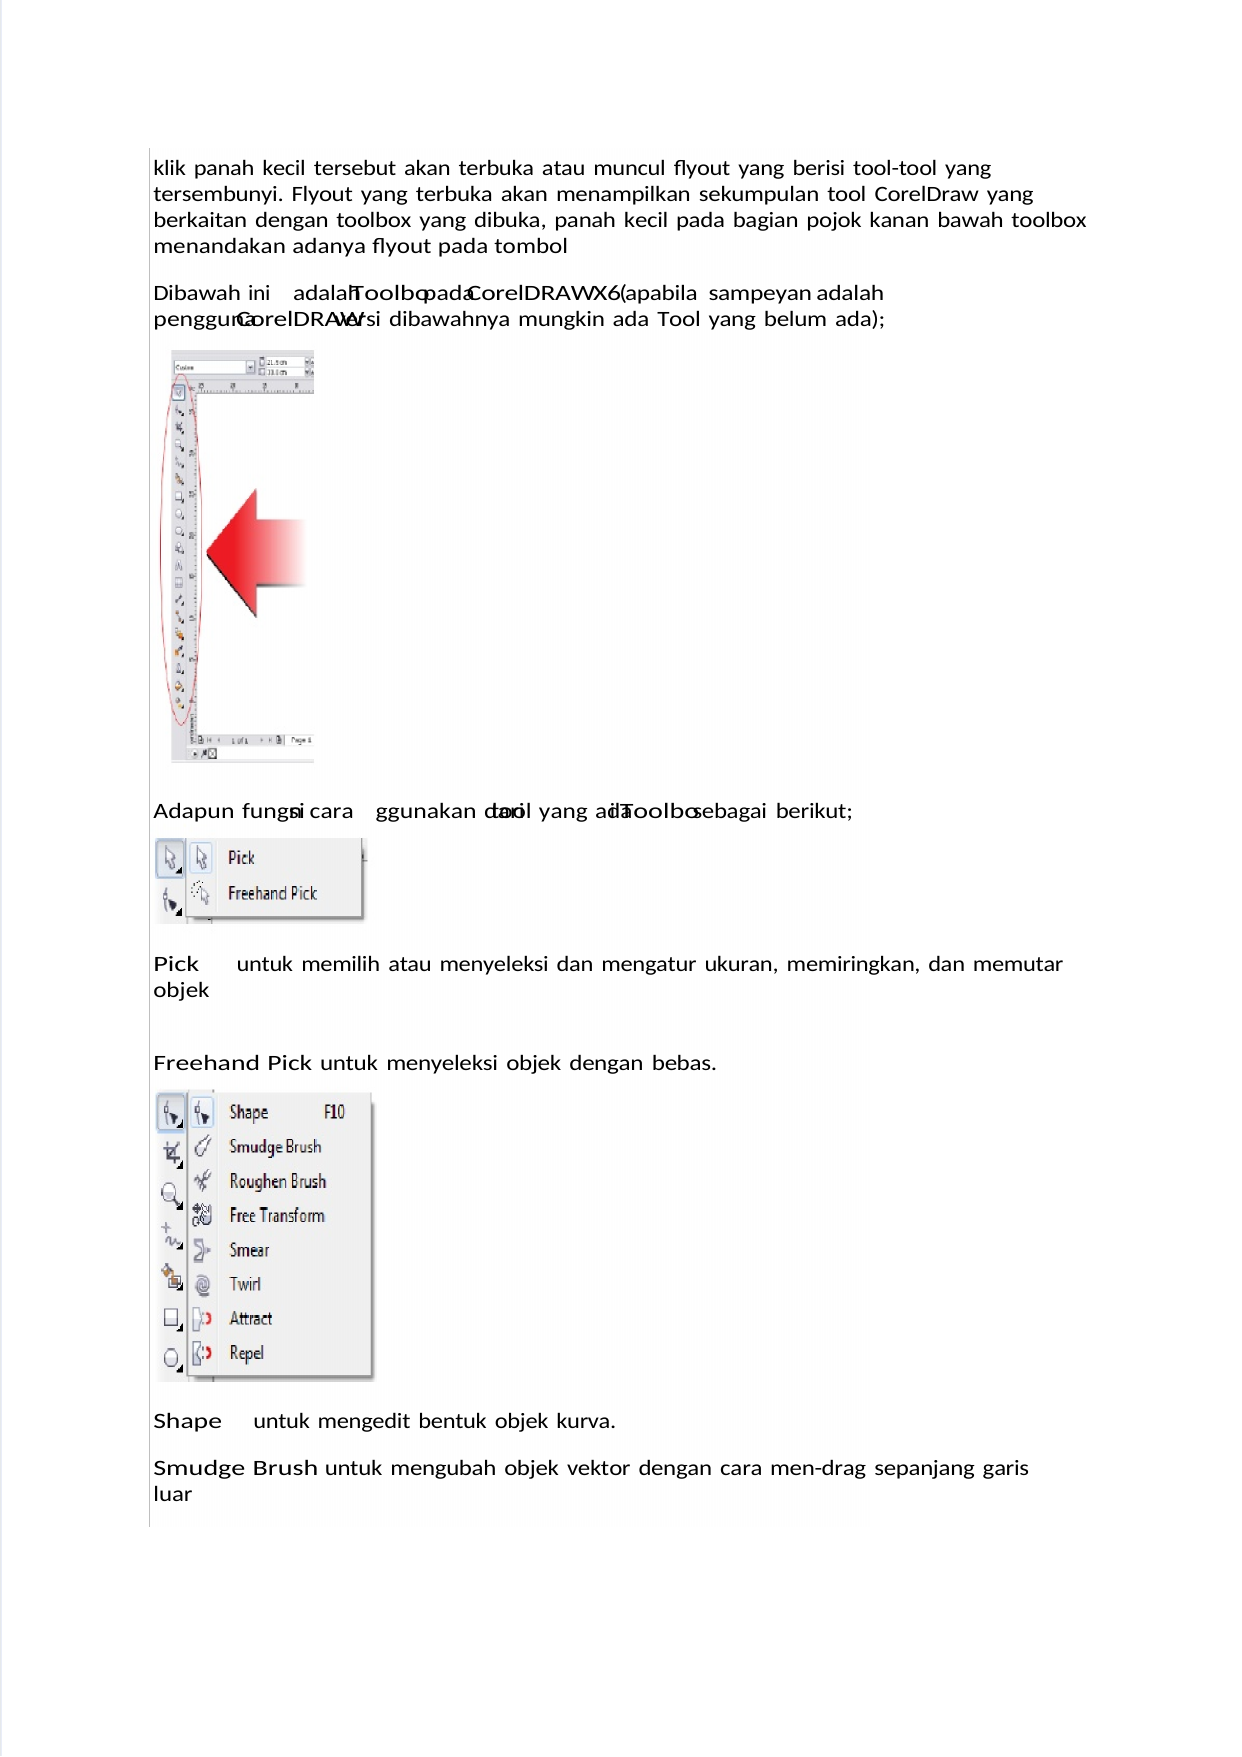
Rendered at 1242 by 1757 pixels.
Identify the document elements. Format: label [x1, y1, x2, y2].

picture [149, 147, 870, 1527]
picture [864, 166, 870, 174]
